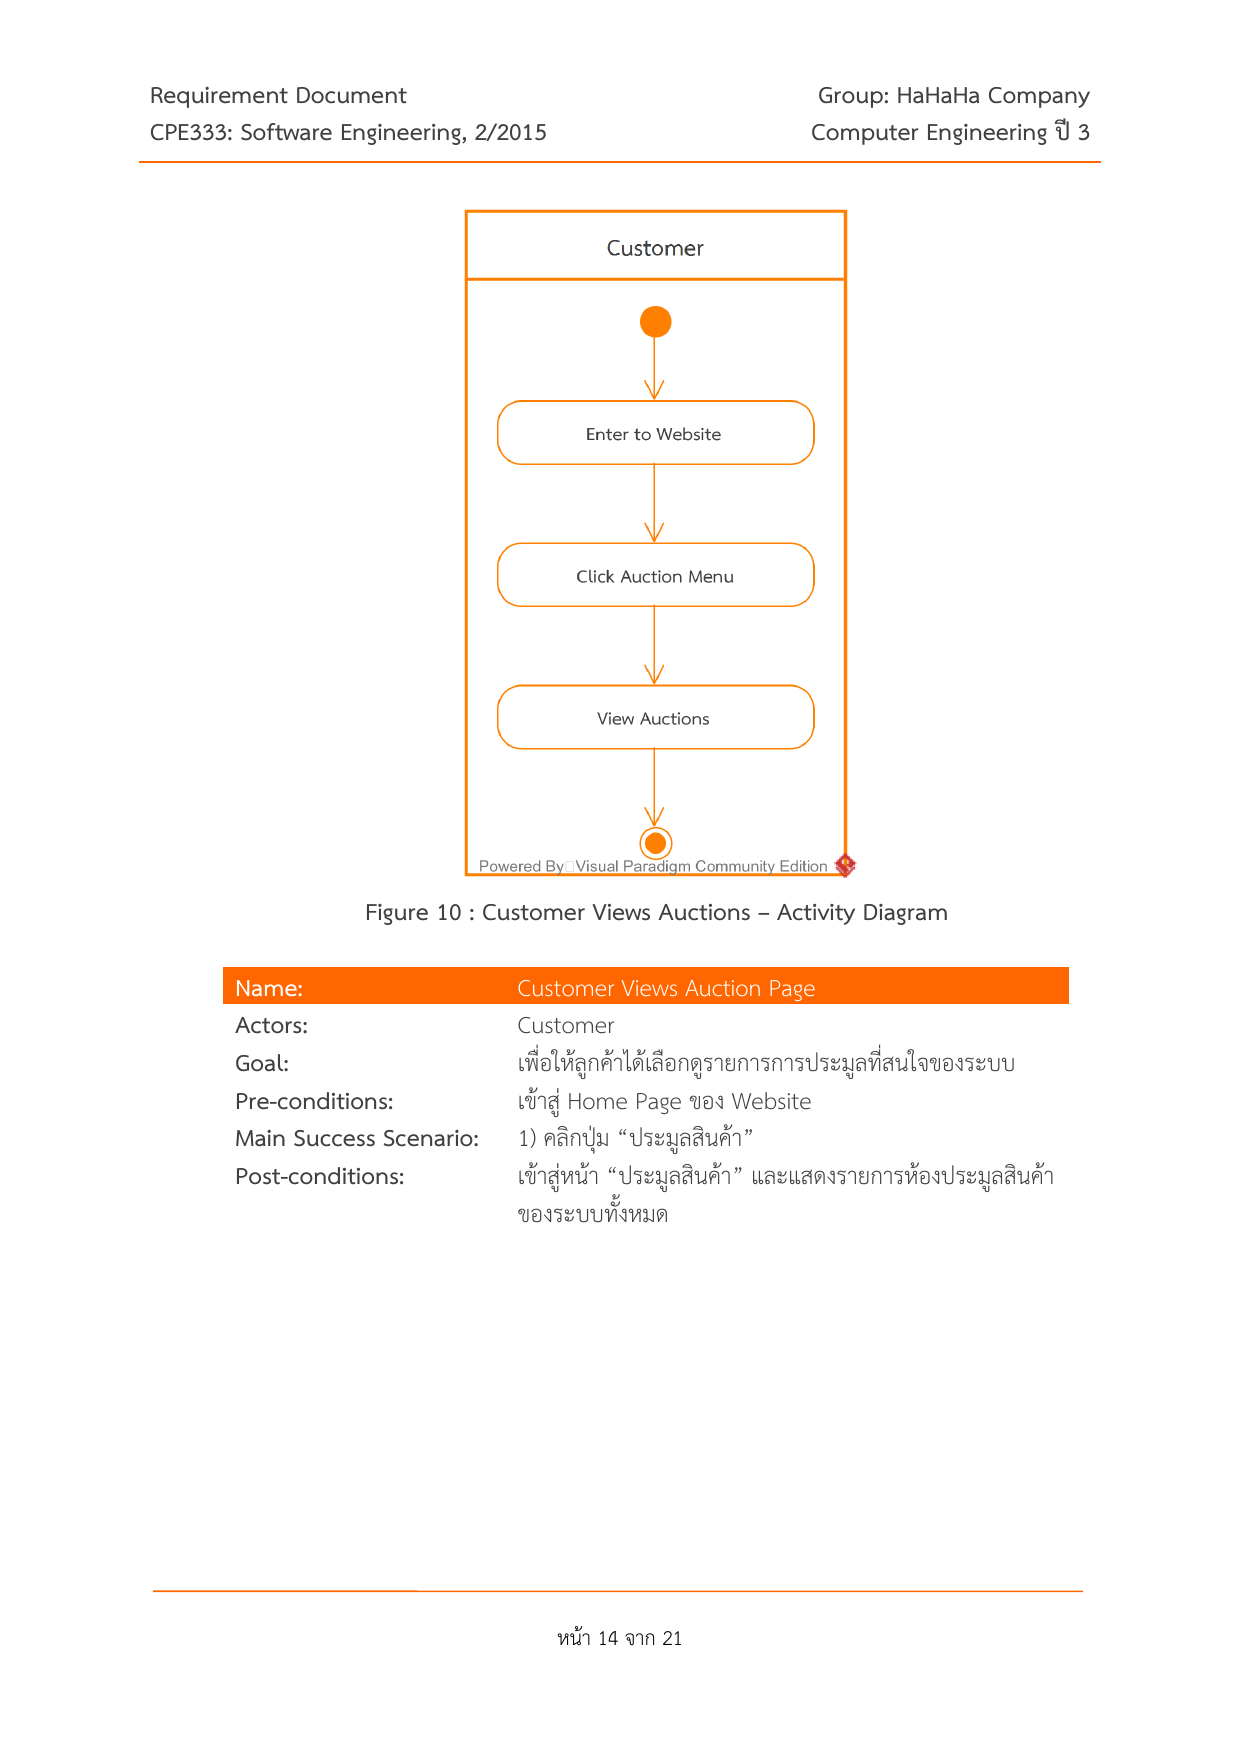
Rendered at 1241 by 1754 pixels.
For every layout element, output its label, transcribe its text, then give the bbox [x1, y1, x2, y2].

table_cell Main Success Scenario: [223, 1118, 506, 1155]
text Figure 10 : Customer Views Auctions – Activity Diagram [224, 891, 1090, 929]
table_cell Pre-conditions: [223, 1080, 506, 1117]
table_cell Post-conditions: [223, 1155, 506, 1231]
table_cell 1) คลิกปุ่ม “ประมูลสินค้า” [506, 1118, 1069, 1155]
table_cell เพื่อให้ลูกค้าได้เลือกดูรายการการประมูลที่สนใจของระบบ [506, 1042, 1069, 1080]
picture [450, 195, 864, 892]
table_cell Actors: [223, 1004, 506, 1042]
table_cell เข้าสู่หน้า “ประมูลสินค้า” และแสดงรายการห้องประมูลสินค้าของระบบทั้งหมด [506, 1155, 1069, 1231]
table_header Name: [223, 967, 506, 1004]
table_cell เข้าสู่ Home Page ของ Website [506, 1080, 1069, 1117]
table_cell Customer [506, 1004, 1069, 1042]
table_header Customer Views Auction Page [506, 967, 1069, 1004]
table_cell Goal: [223, 1042, 506, 1080]
